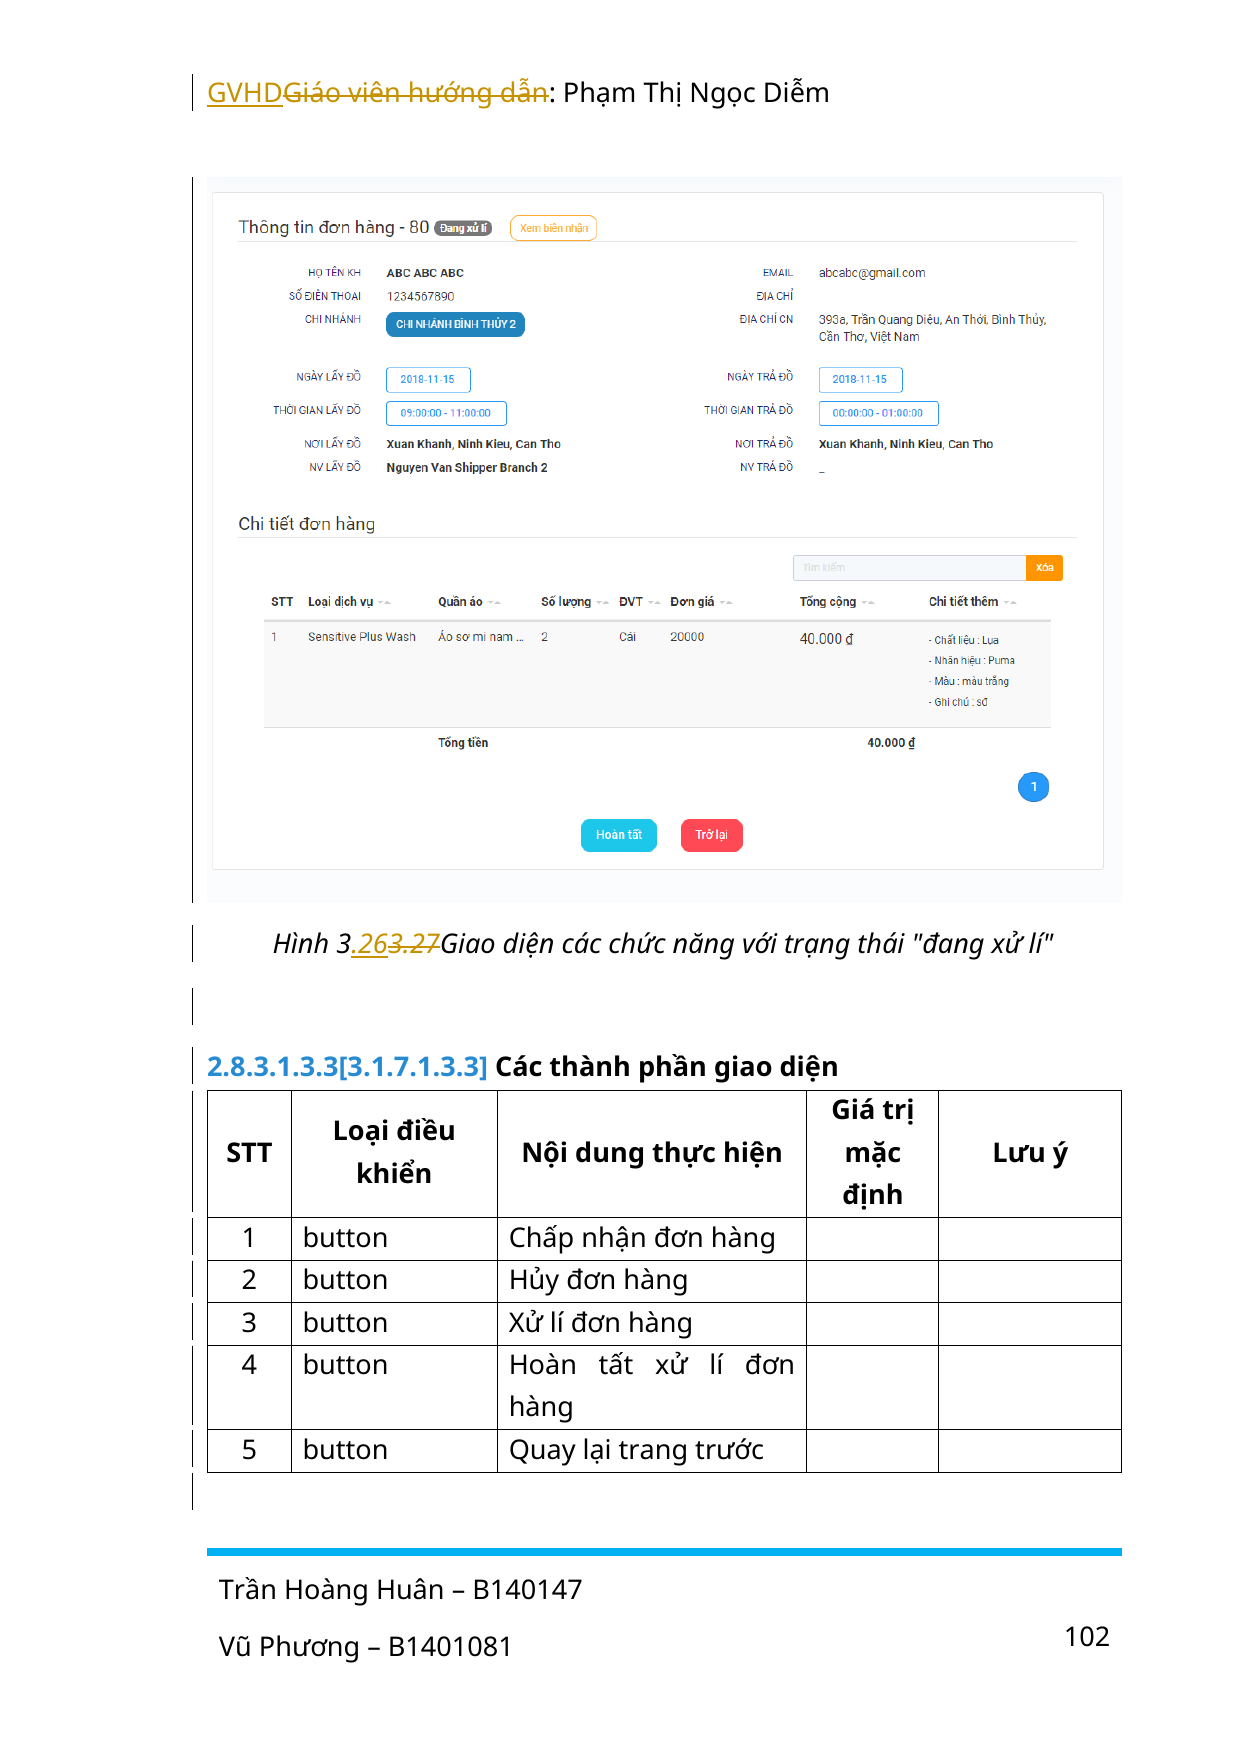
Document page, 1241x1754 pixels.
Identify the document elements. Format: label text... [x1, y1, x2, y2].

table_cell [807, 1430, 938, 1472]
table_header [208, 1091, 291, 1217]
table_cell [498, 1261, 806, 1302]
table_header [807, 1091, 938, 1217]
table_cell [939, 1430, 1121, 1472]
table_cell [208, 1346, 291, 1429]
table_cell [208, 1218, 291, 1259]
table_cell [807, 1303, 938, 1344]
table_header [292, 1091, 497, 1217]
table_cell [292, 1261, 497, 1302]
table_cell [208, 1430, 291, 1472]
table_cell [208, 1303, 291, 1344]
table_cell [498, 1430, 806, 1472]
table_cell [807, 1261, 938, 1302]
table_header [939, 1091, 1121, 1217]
picture [206, 177, 1123, 903]
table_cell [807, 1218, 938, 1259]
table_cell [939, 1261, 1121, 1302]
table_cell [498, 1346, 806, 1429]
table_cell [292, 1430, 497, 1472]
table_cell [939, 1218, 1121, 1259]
subtitle Các thành phần giao diện [207, 1047, 1122, 1084]
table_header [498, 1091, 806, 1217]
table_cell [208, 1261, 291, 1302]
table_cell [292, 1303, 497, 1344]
text Hình 3Giao diện các chức năng với trạng thái "đang xử lí" [207, 925, 1122, 962]
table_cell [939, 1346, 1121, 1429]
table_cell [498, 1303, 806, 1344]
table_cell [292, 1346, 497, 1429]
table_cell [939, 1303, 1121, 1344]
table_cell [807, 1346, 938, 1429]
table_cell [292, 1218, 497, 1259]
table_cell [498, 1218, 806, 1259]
